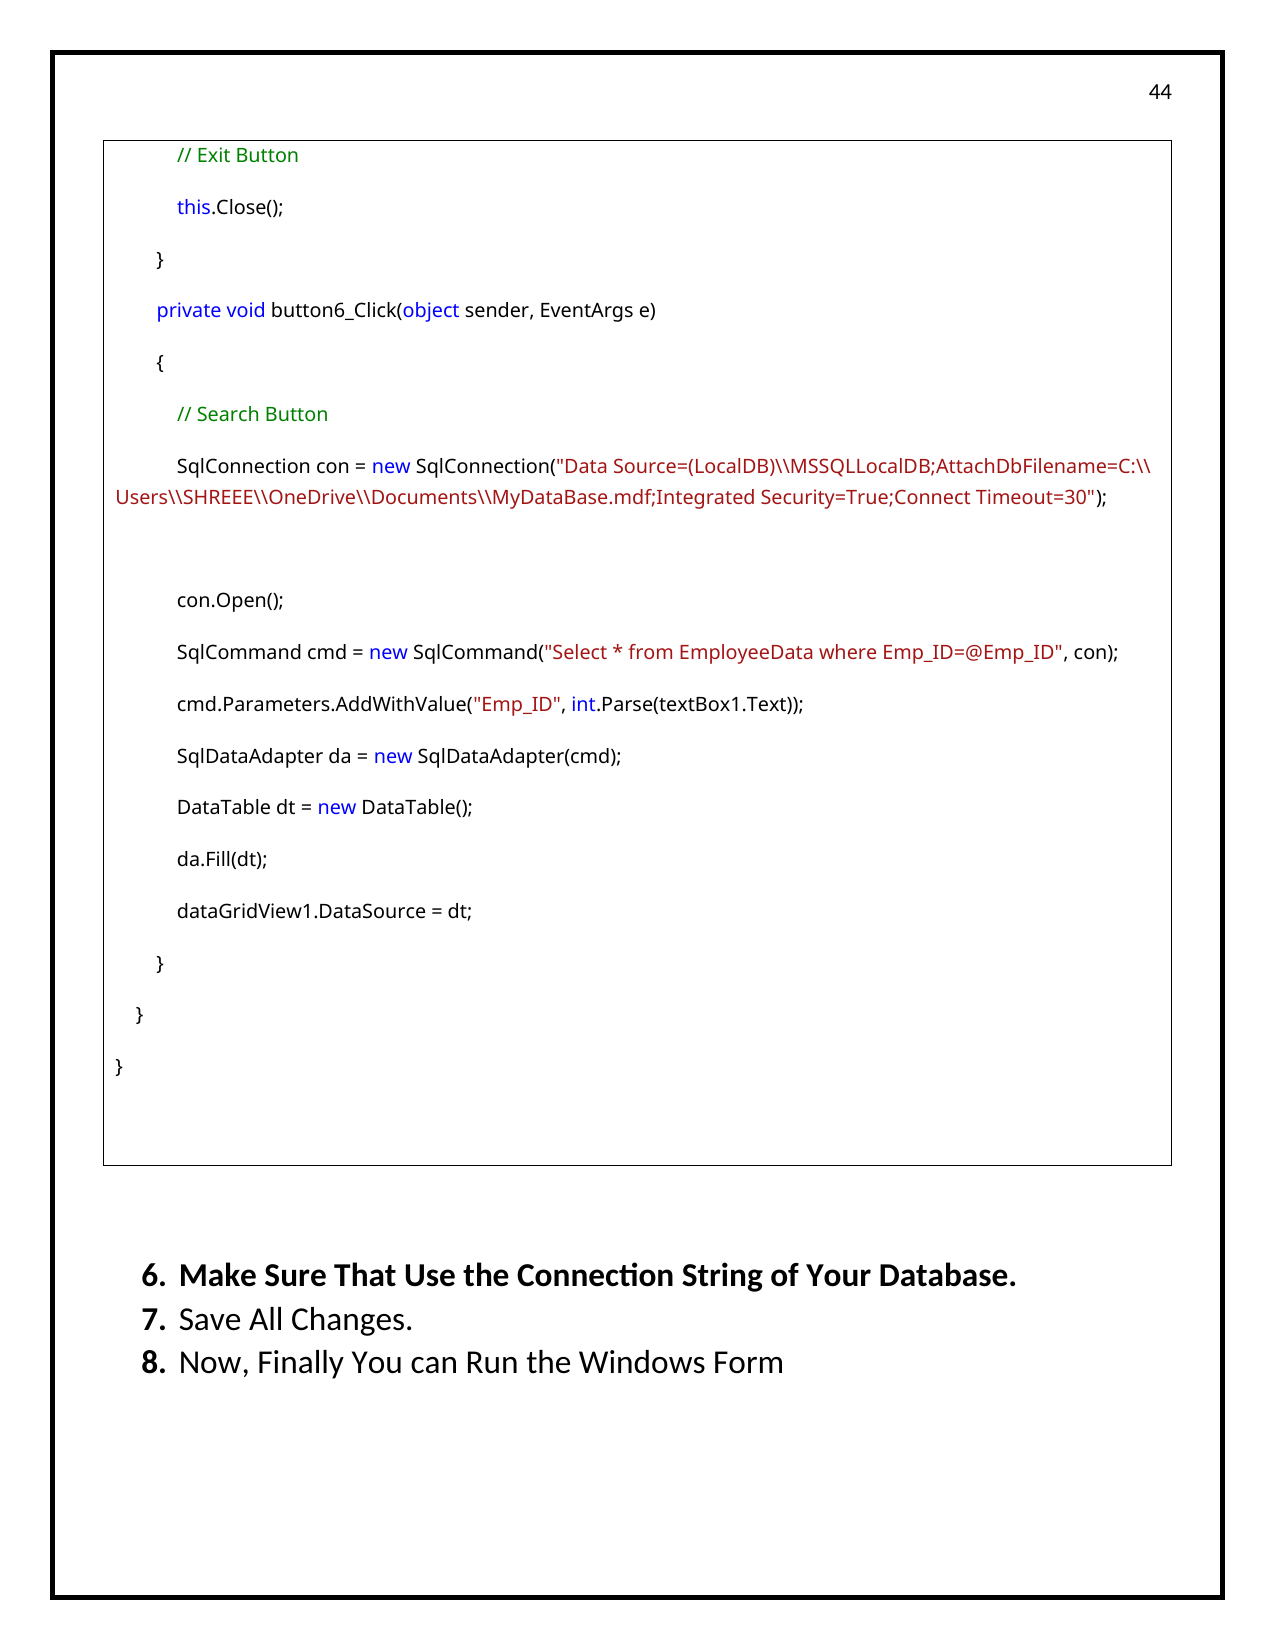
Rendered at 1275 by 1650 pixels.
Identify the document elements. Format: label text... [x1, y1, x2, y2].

list Now, Finally You can Run the Windows Form [141, 1342, 1172, 1382]
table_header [104, 141, 1171, 1165]
list Make Sure That Use the Connection String of Your Database. [141, 1254, 1172, 1294]
list Save All Changes. [141, 1298, 1172, 1338]
